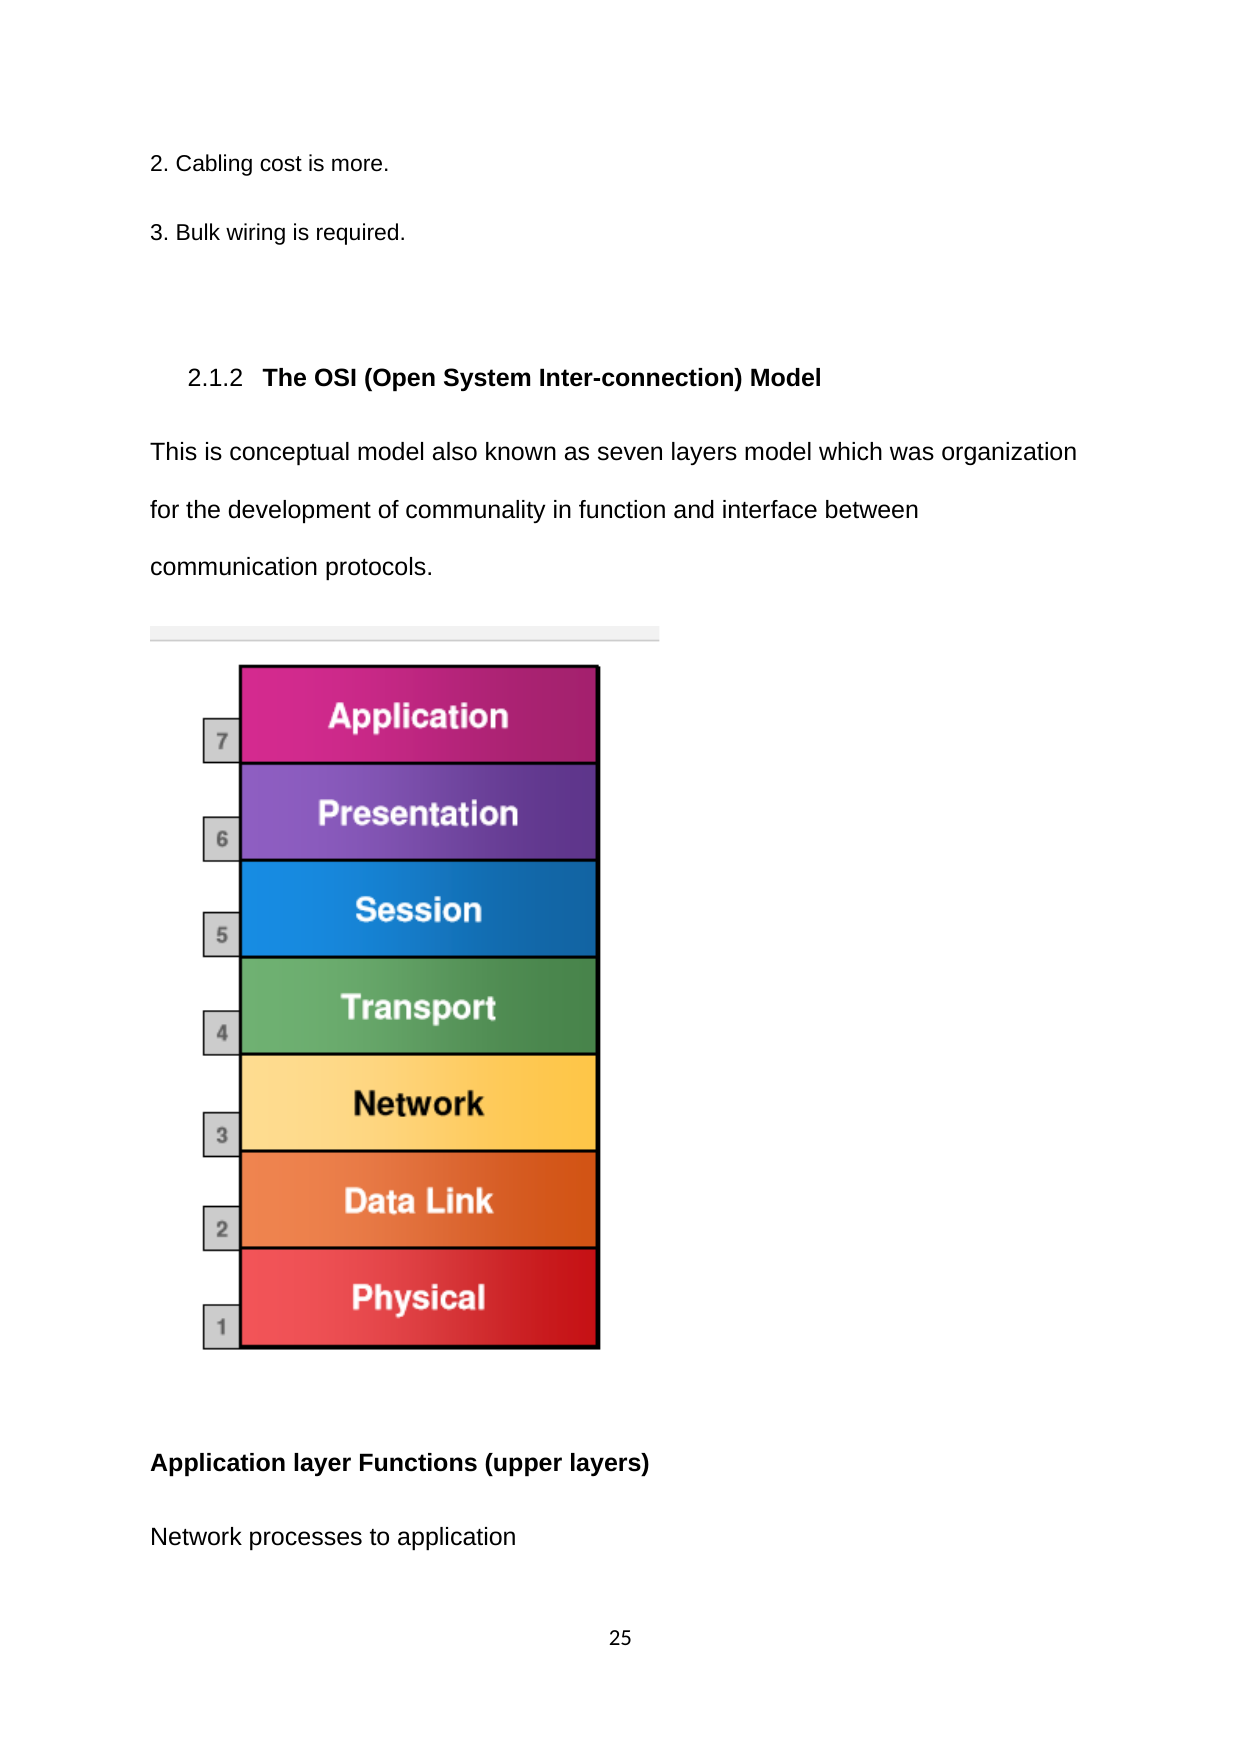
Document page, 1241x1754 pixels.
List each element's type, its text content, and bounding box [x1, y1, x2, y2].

list The OSI (Open System Inter-connection) Model [187, 363, 1090, 392]
text Network processes to application [150, 1522, 1090, 1550]
text 2. Cabling cost is more. [150, 150, 1090, 176]
picture [150, 626, 660, 1403]
text This is conceptual model also known as seven layers model which was organization for the development of communality in function and interface between communication protocols. [150, 437, 1090, 581]
text 3. Bulk wiring is required. [150, 219, 1090, 246]
text Application layer Functions (upper layers) [150, 1447, 1090, 1476]
